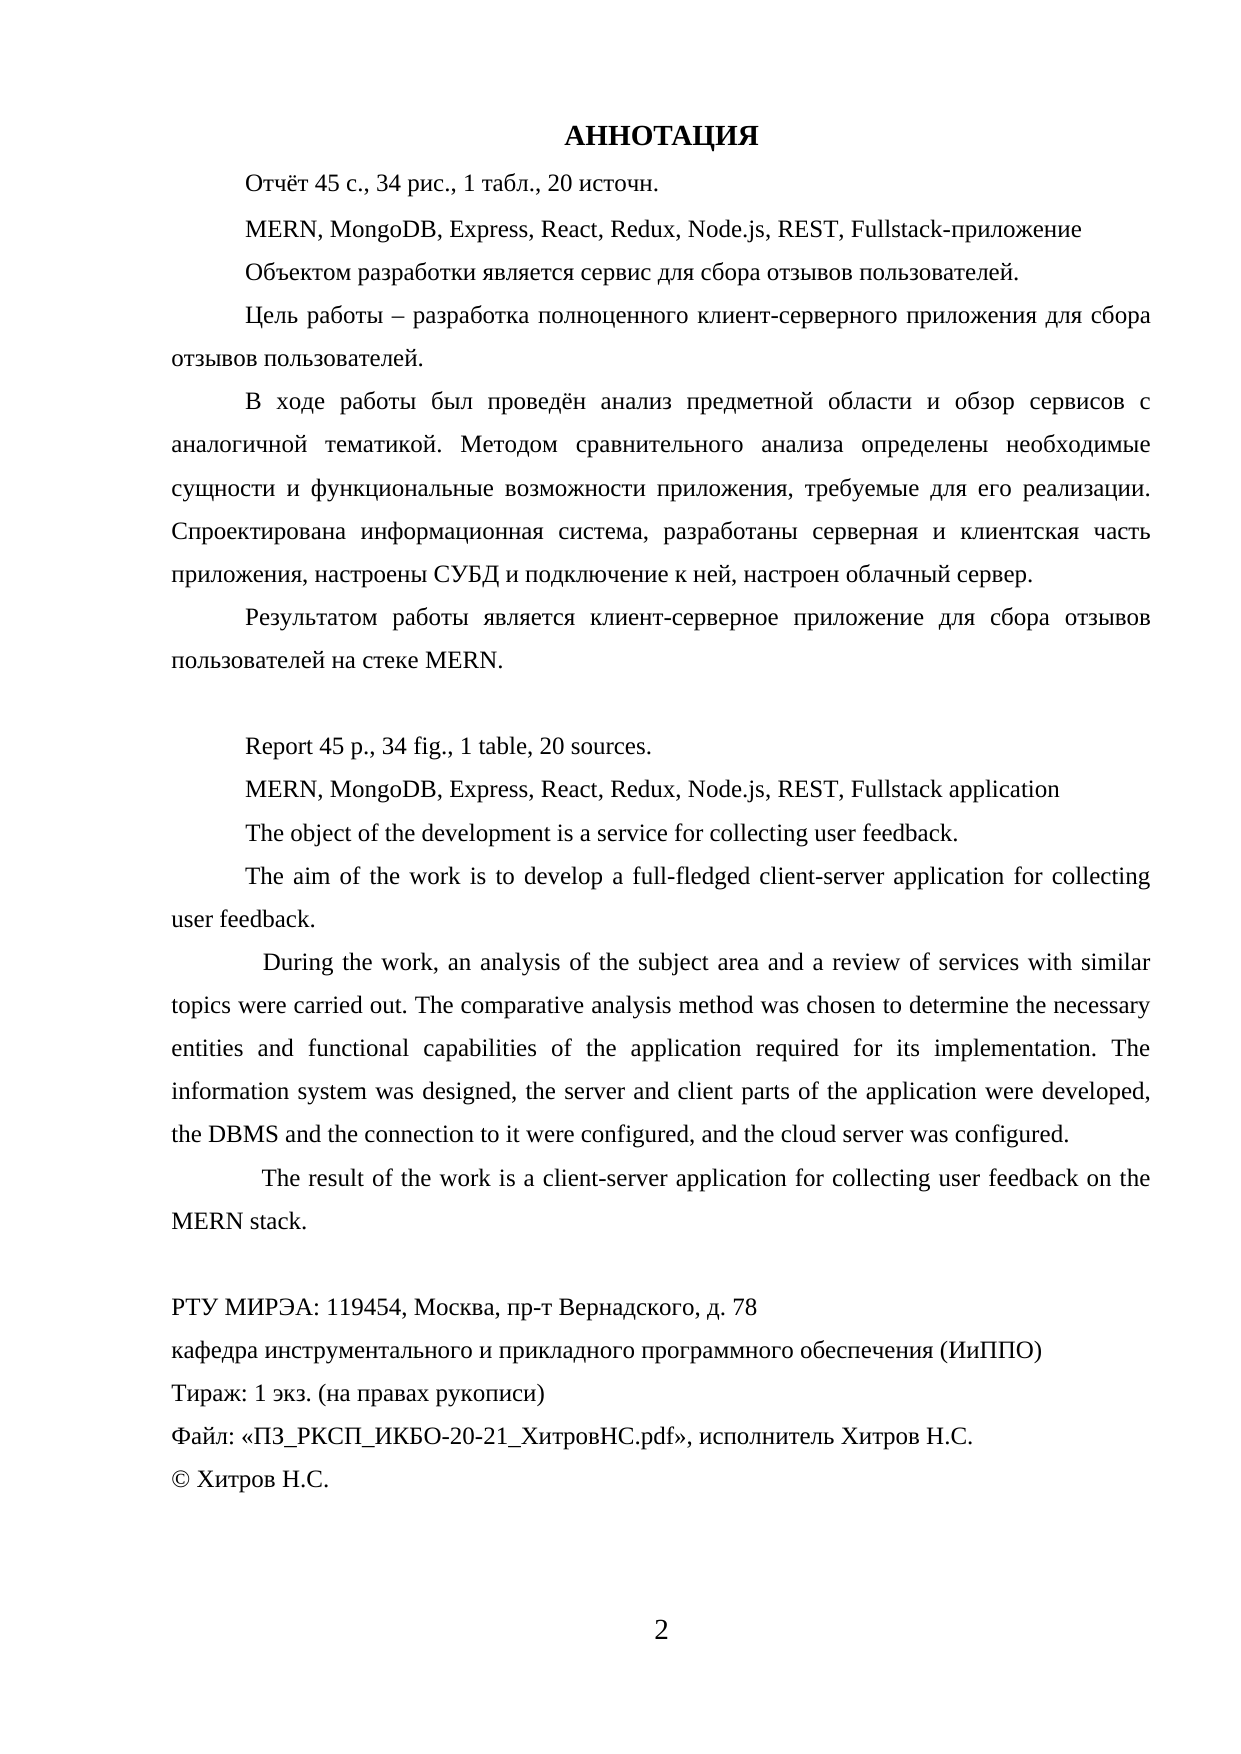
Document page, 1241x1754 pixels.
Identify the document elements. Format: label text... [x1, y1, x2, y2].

text Report 45 p., 34 fig., 1 table, 20 sources. [171, 731, 1152, 760]
text © Хитров Н.С. [171, 1464, 1152, 1493]
subtitle АННОТАЦИЯ [171, 118, 1152, 152]
text MERN, MongoDB, Express, React, Redux, Node.js, REST, Fullstack application [171, 774, 1152, 803]
text Результатом работы является клиент-серверное приложение для сбора отзывов пользователей на стеке MERN. [171, 602, 1152, 674]
text В ходе работы был проведён анализ предметной области и обзор сервисов с аналогичной тематикой. Методом сравнительного анализа определены необходимые сущности и функциональные возможности приложения, требуемые для его реализации. Спроектирована информационная система, разработаны серверная и клиентская часть приложения, настроены СУБД и подключение к ней, настроен облачный сервер. [171, 386, 1152, 588]
text MERN, MongoDB, Express, React, Redux, Node.js, REST, Fullstack-приложение [171, 214, 1152, 243]
text Отчёт 45 с., 34 рис., 1 табл., 20 источн. [171, 168, 1152, 197]
text The aim of the work is to develop a full-fledged client-server application for collecting user feedback. [171, 861, 1152, 933]
text Объектом разработки является сервис для сбора отзывов пользователей. [171, 257, 1152, 286]
text During the work, an analysis of the subject area and a review of services with similar topics were carried out. The comparative analysis method was chosen to determine the necessary entities and functional capabilities of the application required for its implementation. The information system was designed, the server and client parts of the application were developed, the DBMS and the connection to it were configured, and the cloud server was configured. [171, 947, 1152, 1148]
text Цель работы – разработка полноценного клиент-серверного приложения для сбора отзывов пользователей. [171, 300, 1152, 372]
text Тираж: 1 экз. (на правах рукописи) [171, 1378, 1152, 1407]
text кафедра инструментального и прикладного программного обеспечения (ИиППО) [171, 1335, 1152, 1364]
text The object of the development is a service for collecting user feedback. [171, 818, 1152, 846]
text The result of the work is a client-server application for collecting user feedback on the MERN stack. [171, 1163, 1152, 1234]
text РТУ МИРЭА: 119454, Москва, пр-т Вернадского, д. 78 [171, 1292, 1152, 1321]
text Файл: «ПЗ_РКСП_ИКБО-20-21_ХитровНС.pdf», исполнитель Хитров Н.С. [171, 1421, 1152, 1450]
